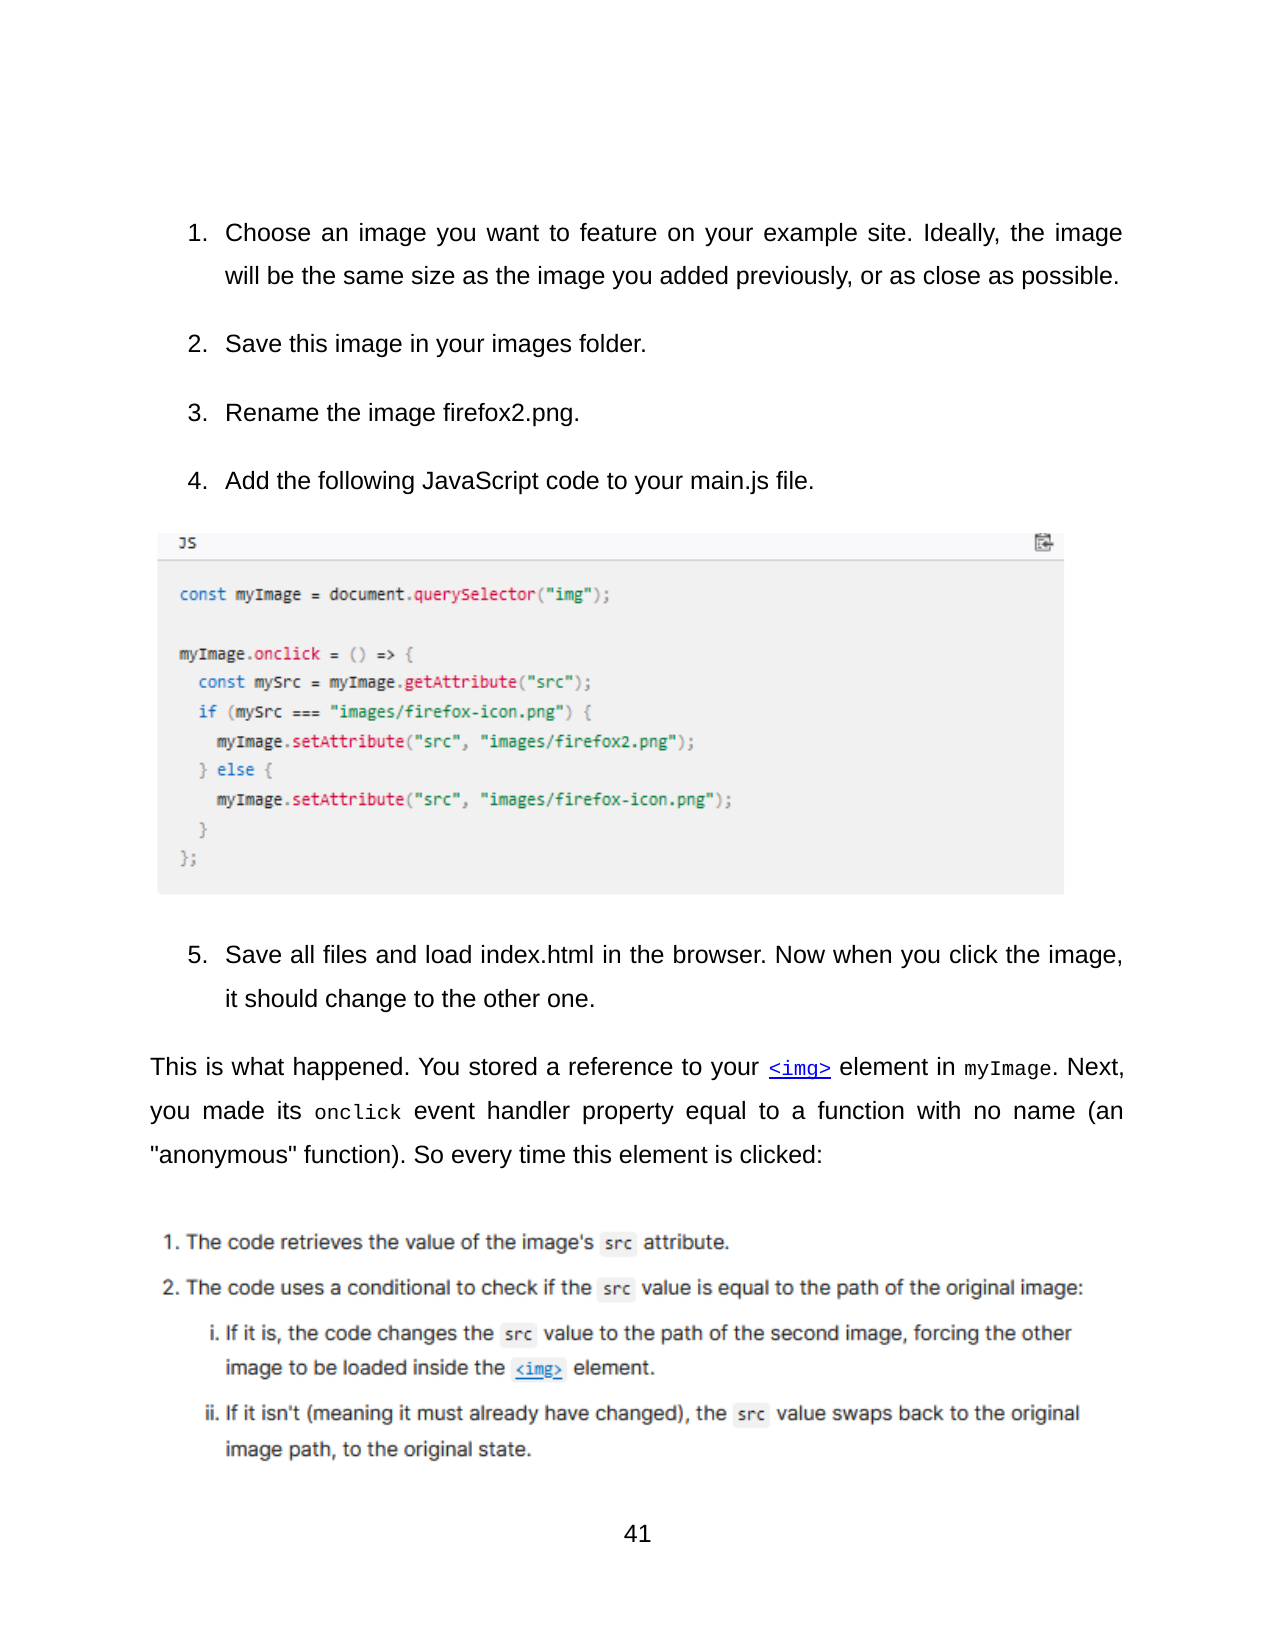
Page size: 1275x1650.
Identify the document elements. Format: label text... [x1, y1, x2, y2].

picture [150, 533, 1065, 901]
picture [150, 1207, 1108, 1469]
list Rename the image firefox2.png. [187, 397, 1125, 426]
text This is what happened. You stored a reference to your <img> element in myImage. Next, you made its onclick event handler property equal to a function with no name (an "anonymous" function). So every time this element is clicked: [150, 1052, 1125, 1168]
list Save this image in your images folder. [187, 329, 1125, 358]
list Add the following JavaScript code to your main.js file. [187, 466, 1125, 494]
list Choose an image you want to feature on your example site. Ideally, the image will be the same size as the image you added previously, or as close as possible. [187, 218, 1125, 290]
list Save all files and load index.html in the browser. Now when you click the image, it should change to the other one. [187, 940, 1125, 1012]
